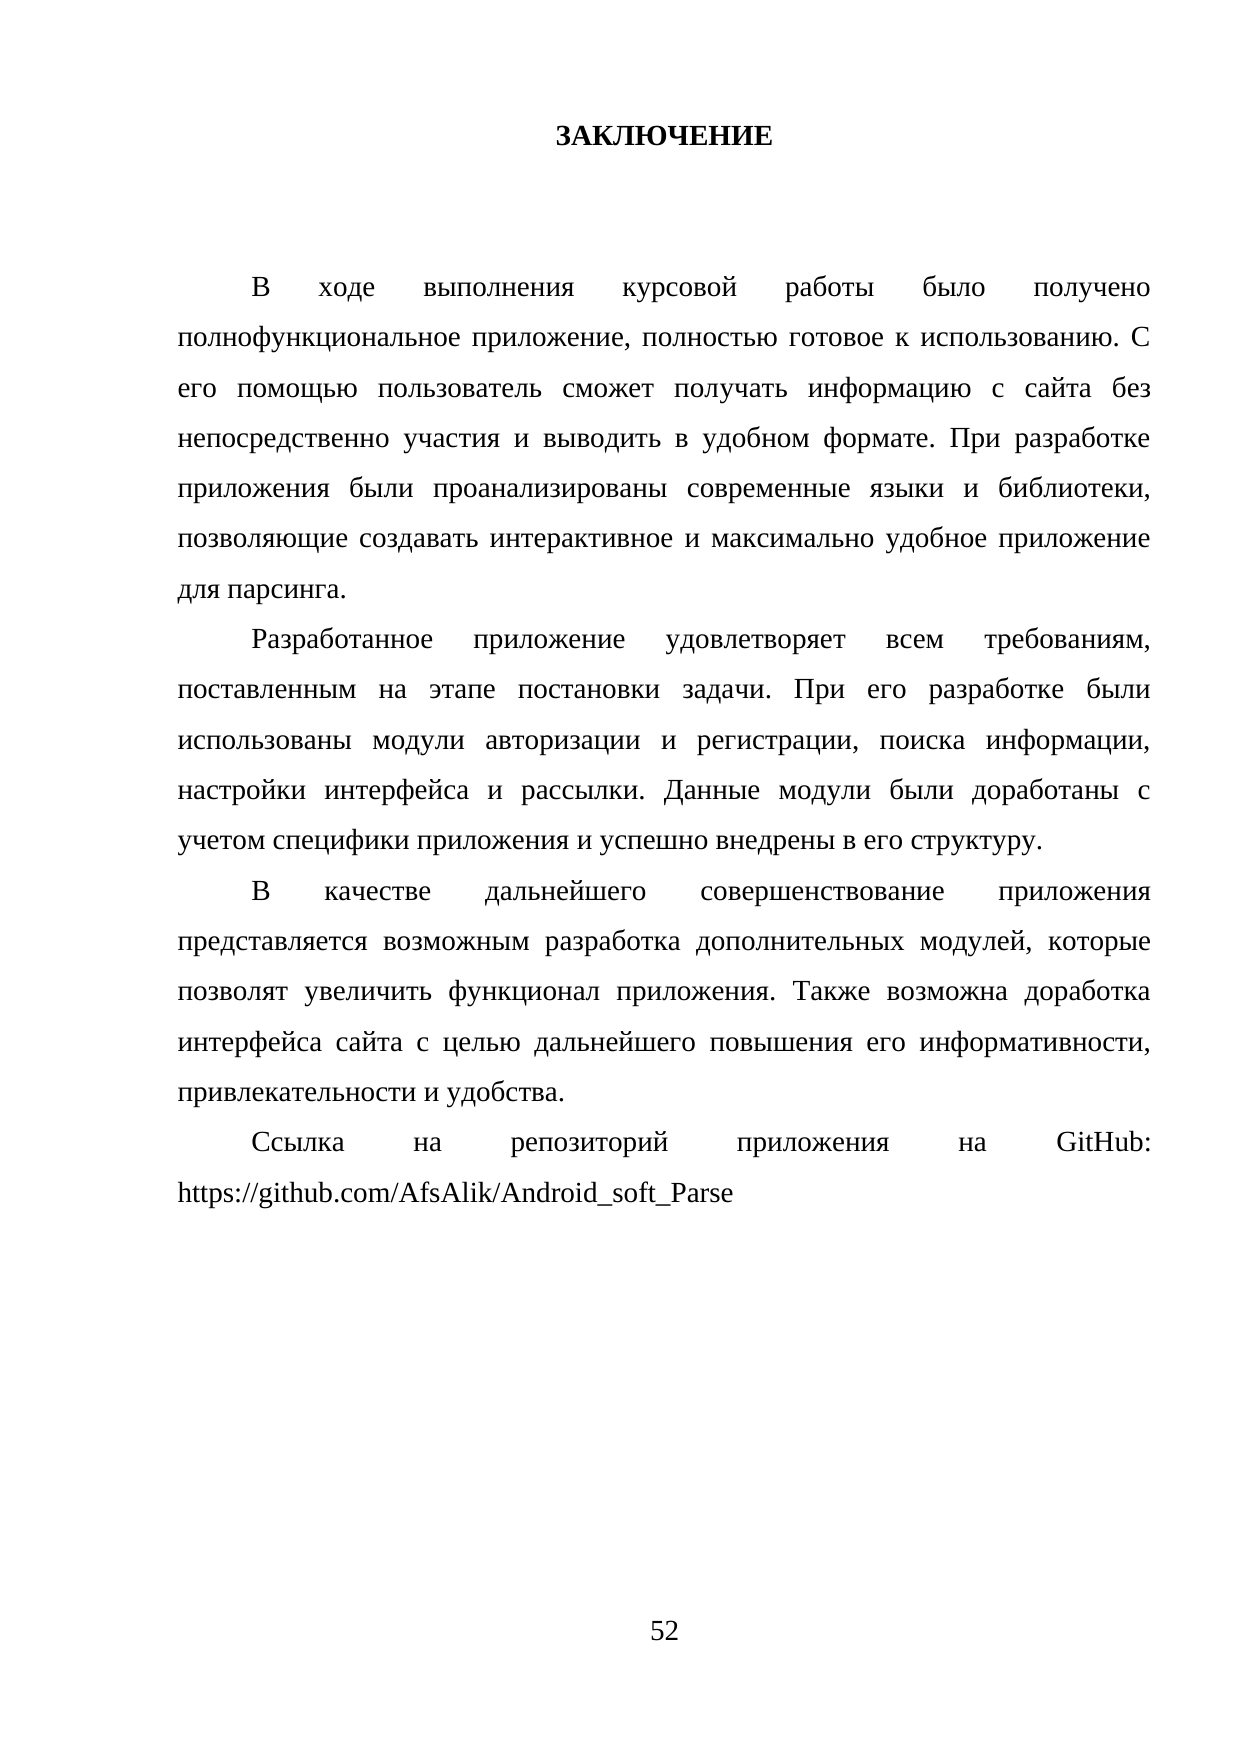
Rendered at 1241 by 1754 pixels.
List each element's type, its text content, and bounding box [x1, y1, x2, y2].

text Ссылка на репозиторий приложения на GitHub: https://github.com/AfsAlik/Android_soft_Parse [177, 1124, 1152, 1208]
text В ходе выполнения курсовой работы было получено полнофункциональное приложение, полностью готовое к использованию. С его помощью пользователь сможет получать информацию с сайта без непосредственно участия и выводить в удобном формате. При разработке приложения были проанализированы современные языки и библиотеки, позволяющие создавать интерактивное и максимально удобное приложение для парсинга. [177, 269, 1152, 604]
text В качестве дальнейшего совершенствование приложения представляется возможным разработка дополнительных модулей, которые позволят увеличить функционал приложения. Также возможна доработка интерфейса сайта с целью дальнейшего повышения его информативности, привлекательности и удобства. [177, 873, 1152, 1108]
subtitle ЗАКЛЮЧЕНИЕ [177, 118, 1152, 152]
text Разработанное приложение удовлетворяет всем требованиям, поставленным на этапе постановки задачи. При его разработке были использованы модули авторизации и регистрации, поиска информации, настройки интерфейса и рассылки. Данные модули были доработаны с учетом специфики приложения и успешно внедрены в его структуру. [177, 621, 1152, 856]
